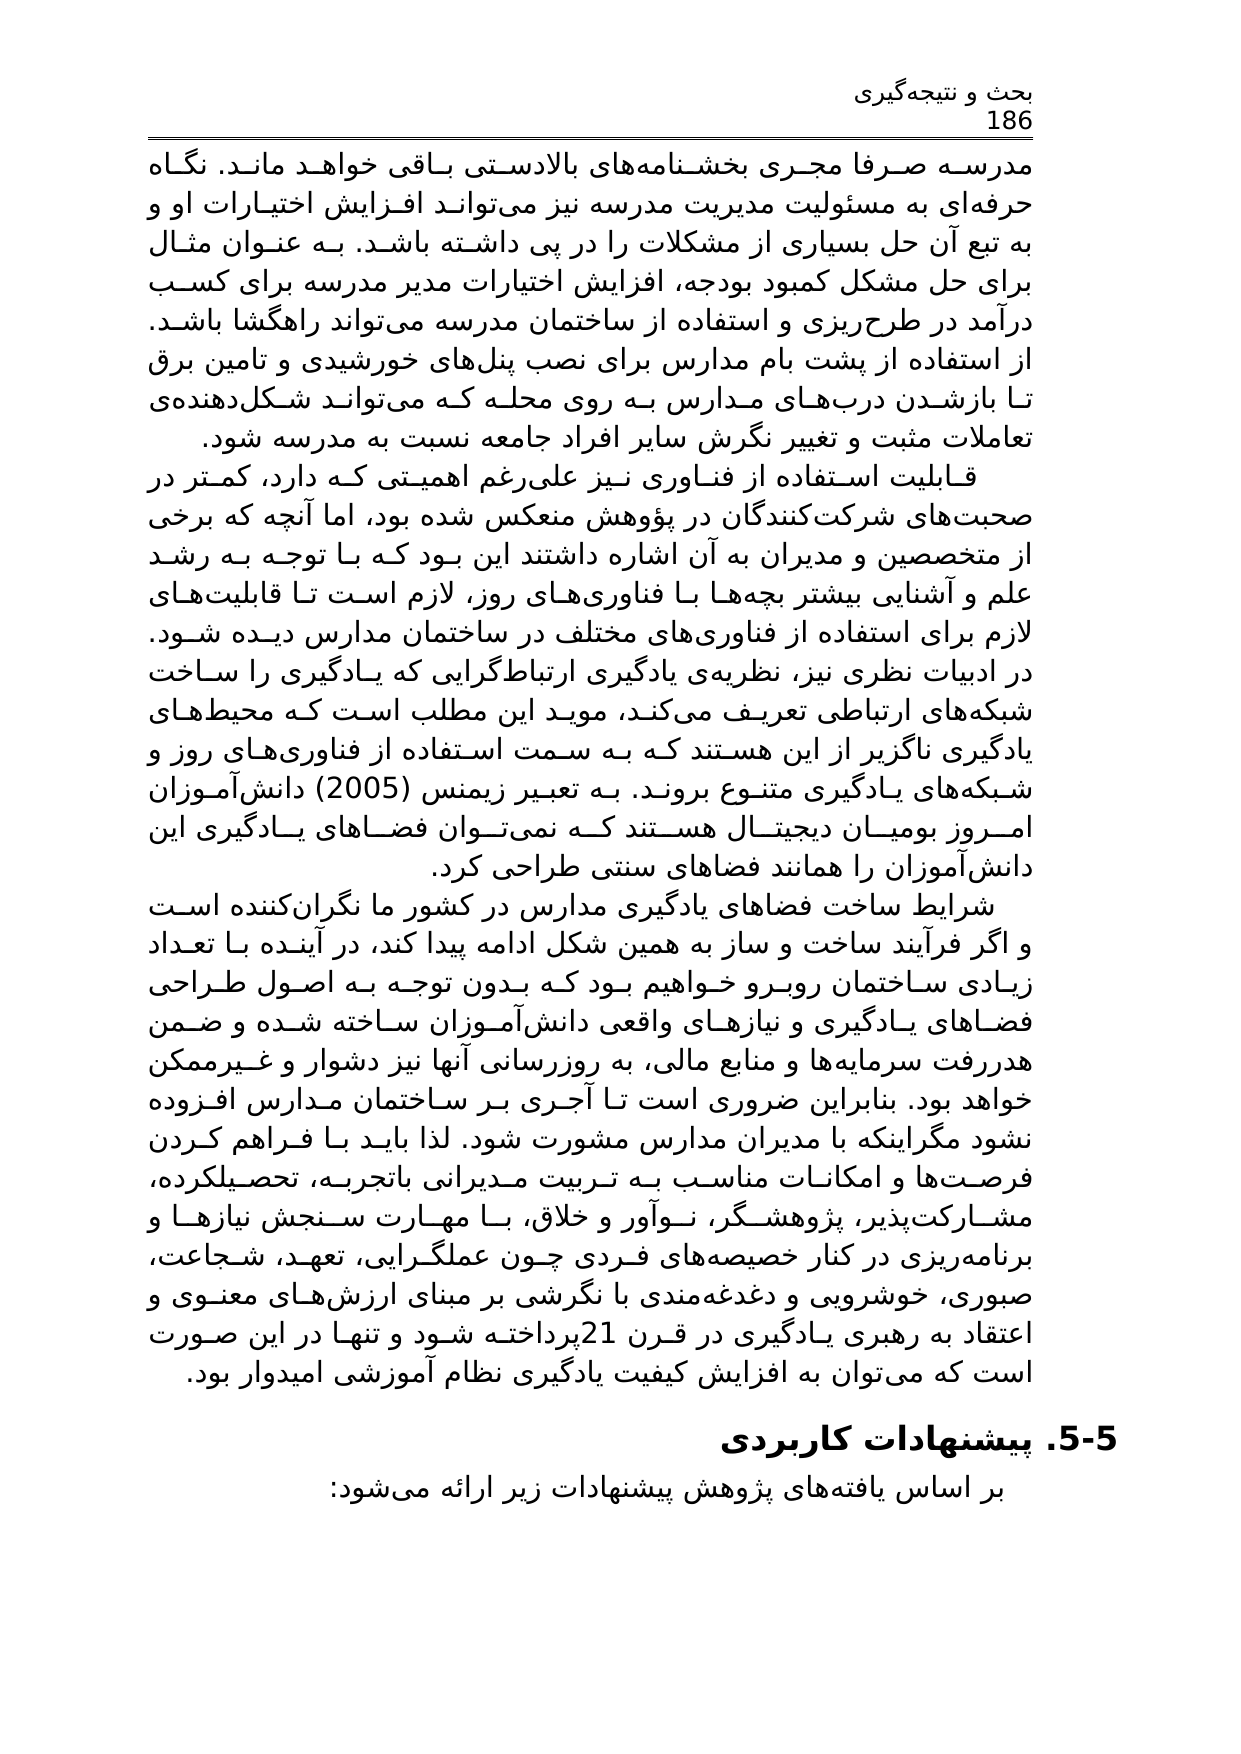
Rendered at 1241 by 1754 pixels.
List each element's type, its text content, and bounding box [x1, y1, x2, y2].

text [148, 148, 1033, 454]
list بر اساس یافته‌های پژوهش پیشنهادات زیر ارائه می‌شود: [148, 1471, 1005, 1505]
text شرایط ساخت فضاهای یادگیری مدارس در کشور ما نگران‌کننده است و اگر فرآیند ساخت و ساز به همین شکل ادامه پیدا کند، در آینده با تعداد زیادی ساختمان روبرو خواهیم بود که بدون توجه به اصول طراحی فضاهای یادگیری و نیازهای واقعی دانش‌آموزان ساخته شده و ضمن هدررفت سرمایه‌ها و منابع مالی، به روزرسانی آنها نیز دشوار و غیرممکن خواهد بود. بنابراین ضروری است تا آجری بر ساختمان مدارس افزوده نشود مگراینکه با مدیران مدارس مشورت شود. لذا باید با فراهم کردن فرصت‌ها و امکانات مناسب به تربیت مدیرانی باتجربه، تحصیلکرده، مشارکت‌پذیر، پژوهشگر، نوآور و خلاق، با مهارت سنجش نیازها و برنامه‌ریزی در کنار خصیصه‌های فردی چون عملگرایی، تعهد، شجاعت، صبوری، خوشرویی و دغدغه‌مندی با نگرشی بر مبنای ارزش‌های معنوی و اعتقاد به رهبری یادگیری در قرن 21پرداخته شود و تنها در این صورت است که می‌توان به افزایش کیفیت یادگیری نظام آموزشی امیدوار بود. [148, 888, 1033, 1389]
text پیشنهادات کاربردی [148, 1419, 1033, 1458]
text قابلیت استفاده از فناوری نیز علی‌رغم اهمیتی که دارد، کمتر در صحبت‌های شرکت‌کنندگان در پؤوهش منعکس شده بود، اما آنچه که برخی از متخصصین و مدیران به آن اشاره داشتند این بود که با توجه به رشد علم و آشنایی بیشتر بچه‌ها با فناوری‌های روز، لازم است تا قابلیت‌های لازم برای استفاده از فناوری‌های مختلف در ساختمان مدارس دیده شود. در ادبیات نظری نیز، نظریه‌ی یادگیری ارتباط‌گرایی که یادگیری را ساخت شبکه‌های ارتباطی تعریف می‌کند، موید این مطلب است که محیط‌های یادگیری ناگزیر از این هستند که به سمت استفاده از فناوری‌های روز و شبکه‌های یادگیری متنوع بروند. به تعبیر زیمنس (2005) دانش‌آموزان امروز بومیان دیجیتال هستند که نمی‌توان فضاهای یادگیری این دانش‌آموزان را همانند فضاهای سنتی طراحی کرد. [148, 459, 1033, 883]
